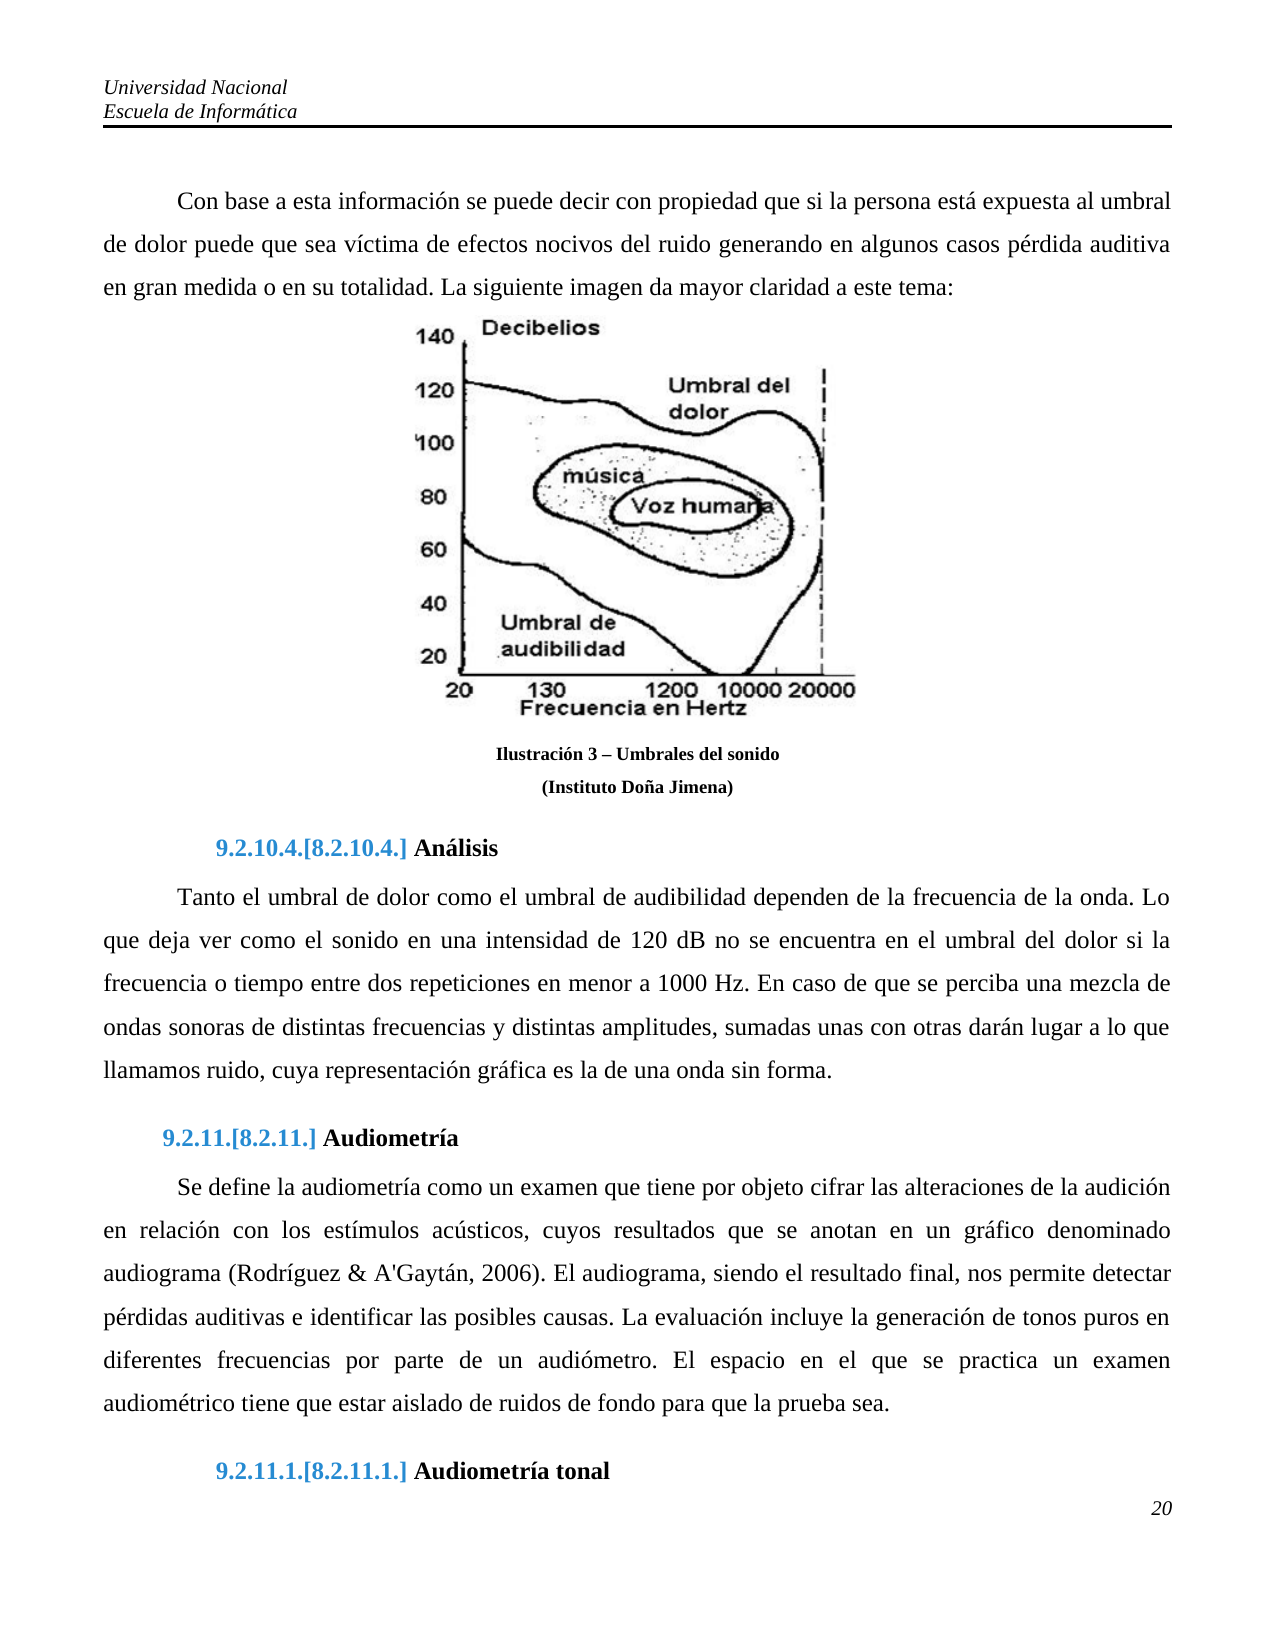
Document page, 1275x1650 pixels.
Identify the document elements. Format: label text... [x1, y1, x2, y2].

picture [408, 315, 867, 729]
text Tanto el umbral de dolor como el umbral de audibilidad dependen de la frecuencia de la onda. Lo que deja ver como el sonido en una intensidad de 120 dB no se encuentra en el umbral del dolor si la frecuencia o tiempo entre dos repeticiones en menor a 1000 Hz. En caso de que se perciba una mezcla de ondas sonoras de distintas frecuencias y distintas amplitudes, sumadas unas con otras darán lugar a lo que llamamos ruido, cuya representación gráfica es la de una onda sin forma. [103, 882, 1172, 1083]
text Con base a esta información se puede decir con propiedad que si la persona está expuesta al umbral de dolor puede que sea víctima de efectos nocivos del ruido generando en algunos casos pérdida auditiva en gran medida o en su totalidad. La siguiente imagen da mayor claridad a este tema: [103, 186, 1172, 301]
list Audiometría tonal [216, 1456, 1172, 1485]
list Análisis [216, 833, 1172, 862]
text Audiometría [162, 1123, 1172, 1152]
text Ilustración 3 – Umbrales del sonido [103, 743, 1172, 765]
text Se define la audiometría como un examen que tiene por objeto cifrar las alteraciones de la audición en relación con los estímulos acústicos, cuyos resultados que se anotan en un gráfico denominado audiograma . El audiograma, siendo el resultado final, nos permite detectar pérdidas auditivas e identificar las posibles causas. La evaluación incluye la generación de tonos puros en diferentes frecuencias por parte de un audiómetro. El espacio en el que se practica un examen audiométrico tiene que estar aislado de ruidos de fondo para que la prueba sea. [103, 1172, 1172, 1417]
